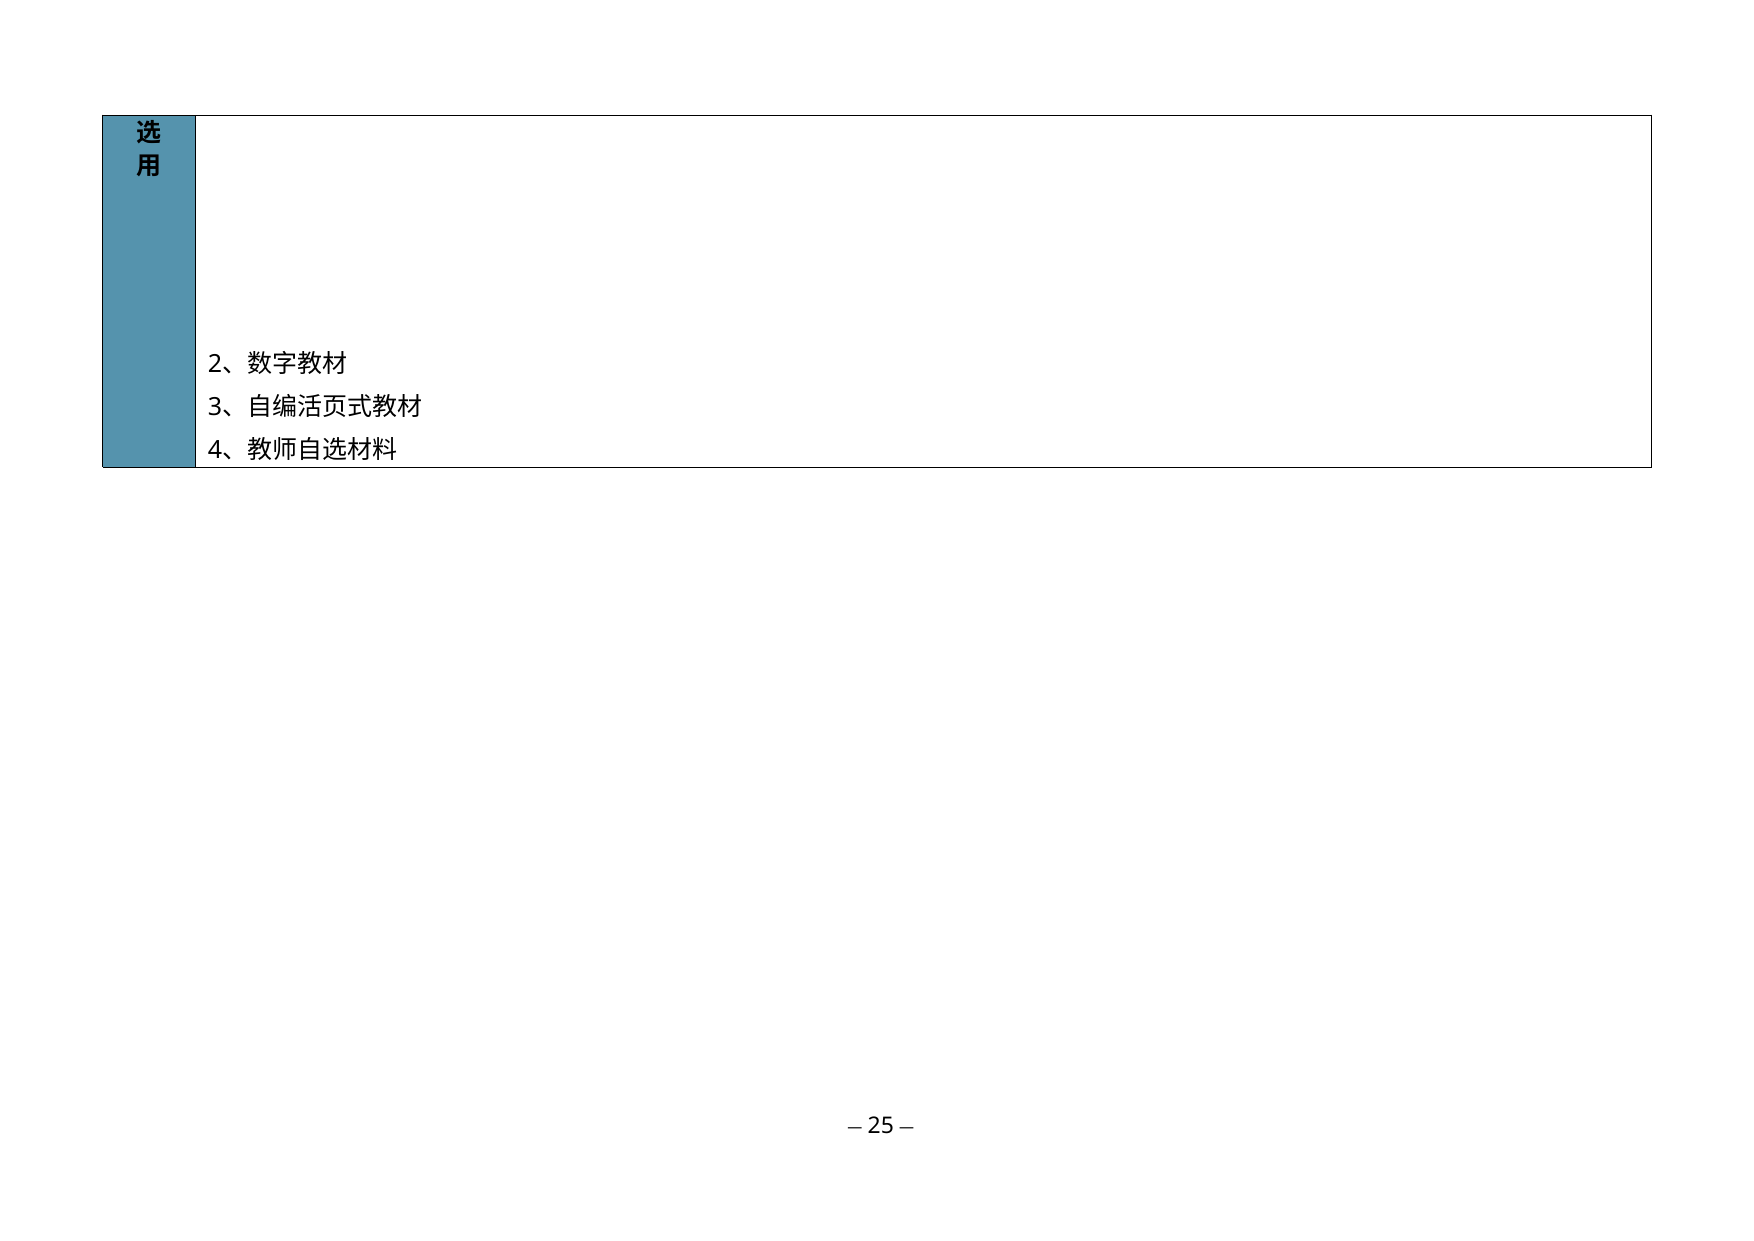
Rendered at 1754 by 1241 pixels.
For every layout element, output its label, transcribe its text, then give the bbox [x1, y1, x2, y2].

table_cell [196, 116, 1651, 467]
table_cell 教材选用 [103, 116, 195, 467]
